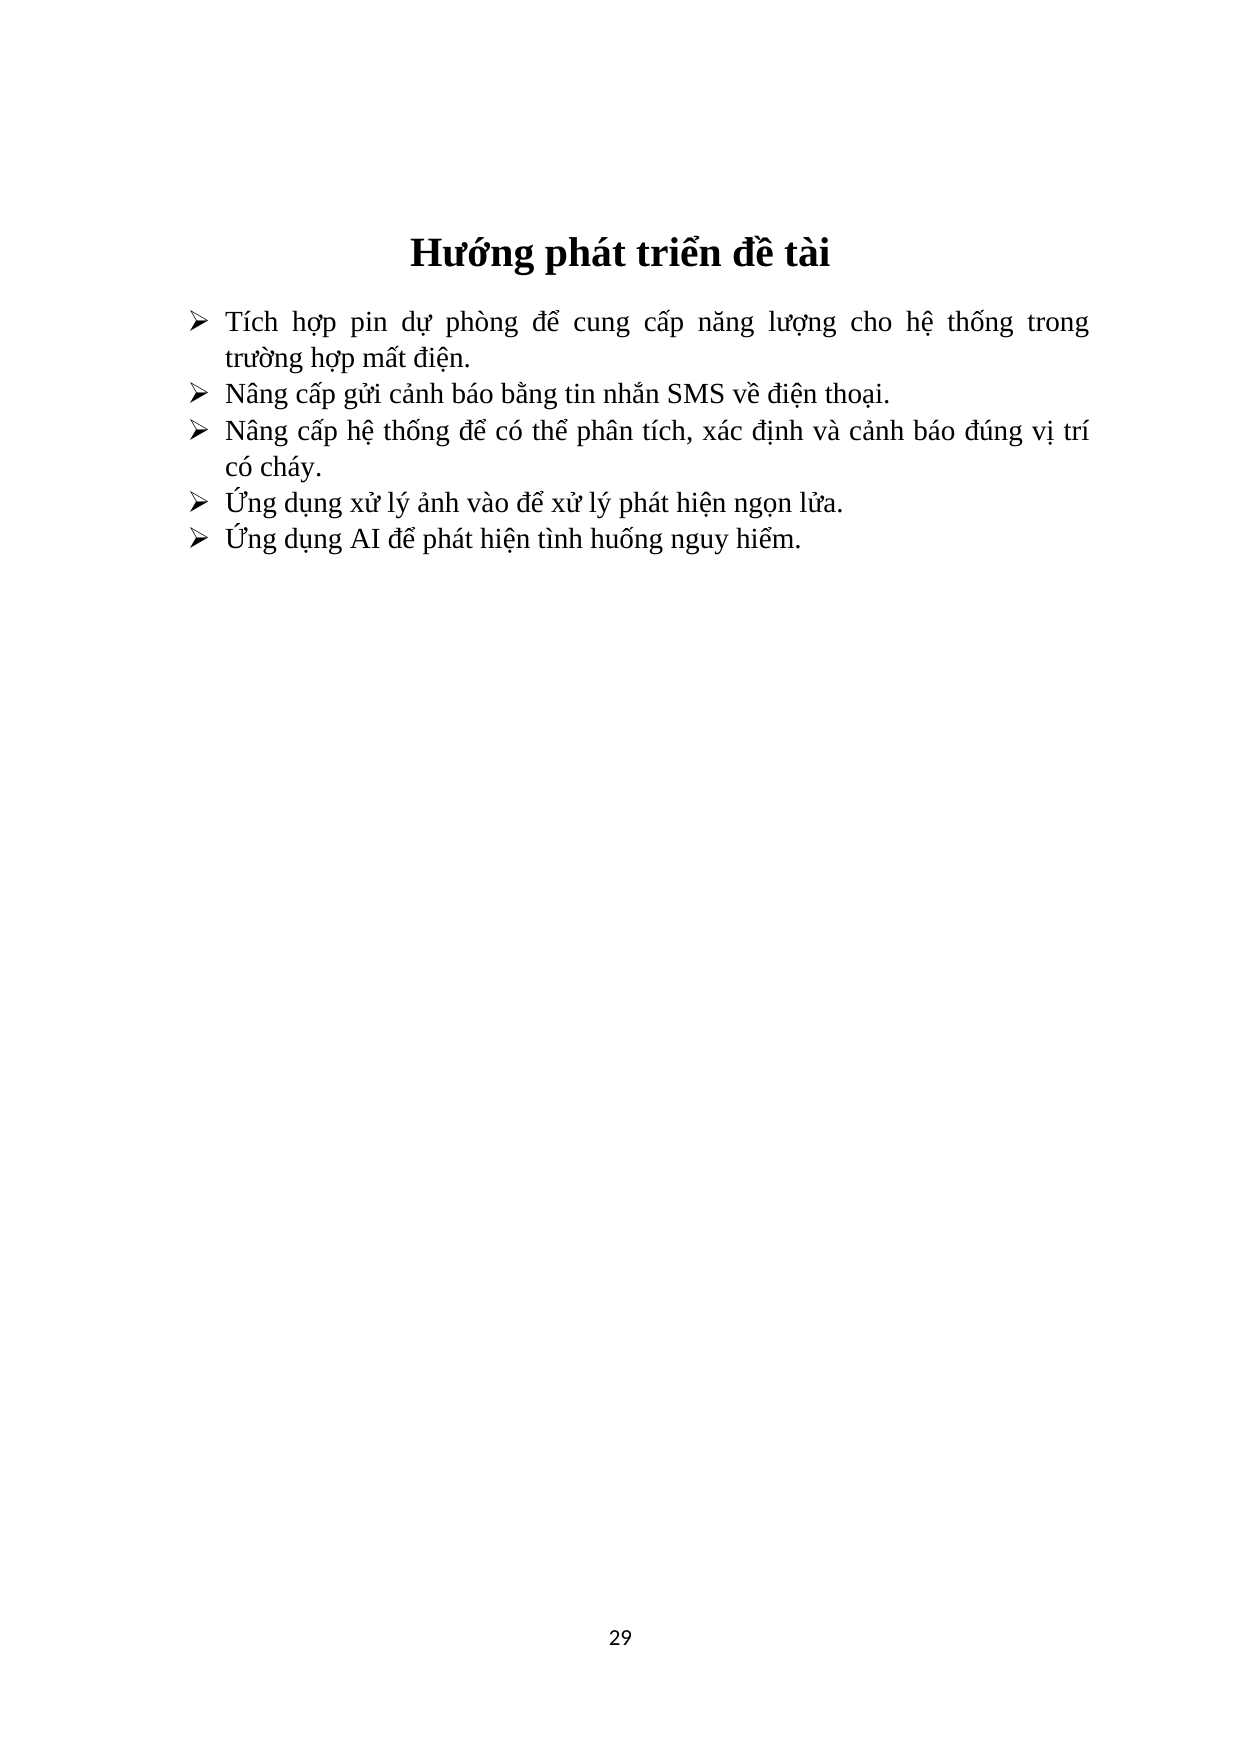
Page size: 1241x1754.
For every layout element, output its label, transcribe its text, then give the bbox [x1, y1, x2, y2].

list Nâng cấp gửi cảnh báo bằng tin nhắn SMS về điện thoại. [187, 377, 1090, 410]
list Tích hợp pin dự phòng để cung cấp năng lượng cho hệ thống trong trường hợp mất điện. [187, 304, 1090, 374]
list Ứng dụng AI để phát hiện tình huống nguy hiểm. [187, 521, 1090, 555]
list Nâng cấp hệ thống để có thể phân tích, xác định và cảnh báo đúng vị trí có cháy. [187, 413, 1090, 483]
list Ứng dụng xử lý ảnh vào để xử lý phát hiện ngọn lửa. [187, 485, 1090, 519]
subtitle Hướng phát triển đề tài [150, 227, 1090, 275]
